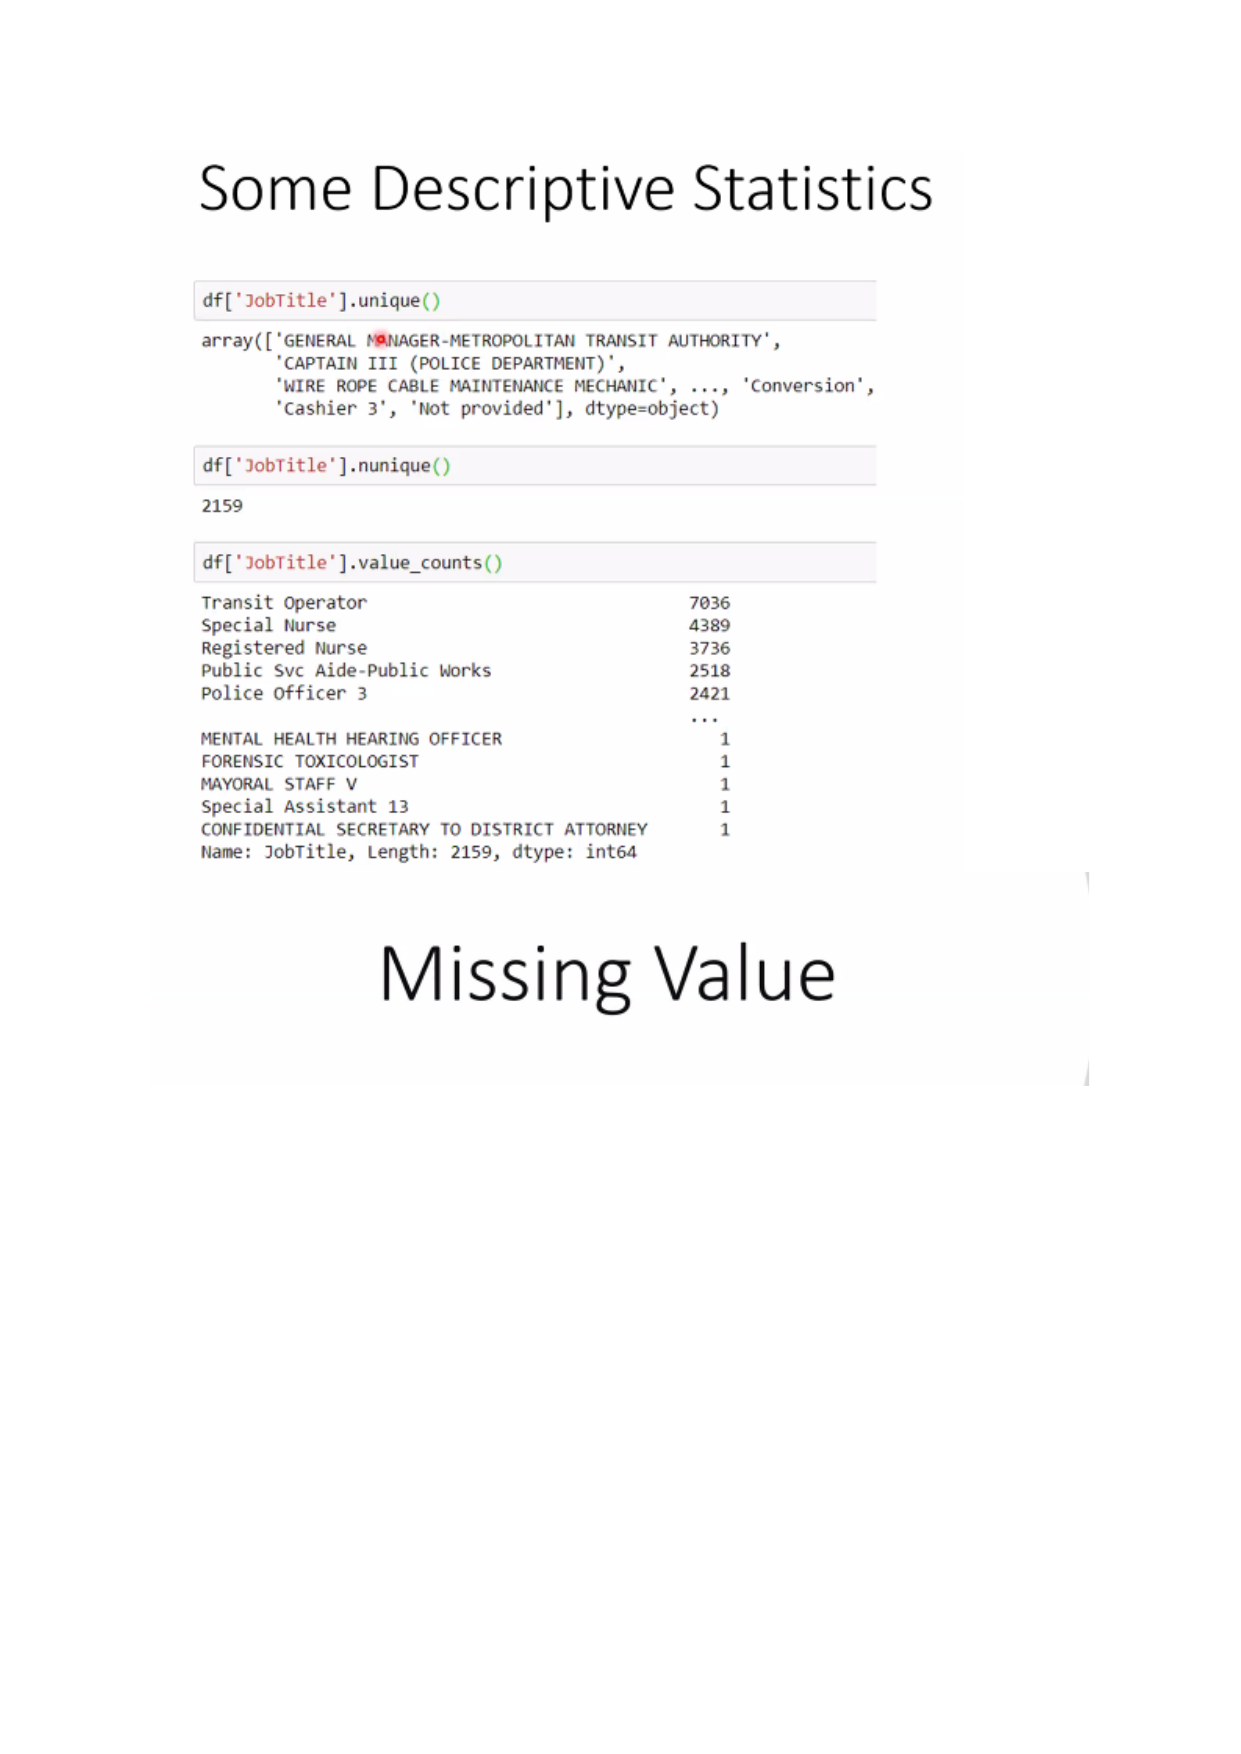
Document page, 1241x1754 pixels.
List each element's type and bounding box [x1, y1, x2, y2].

picture [150, 150, 965, 871]
picture [150, 872, 1090, 1086]
